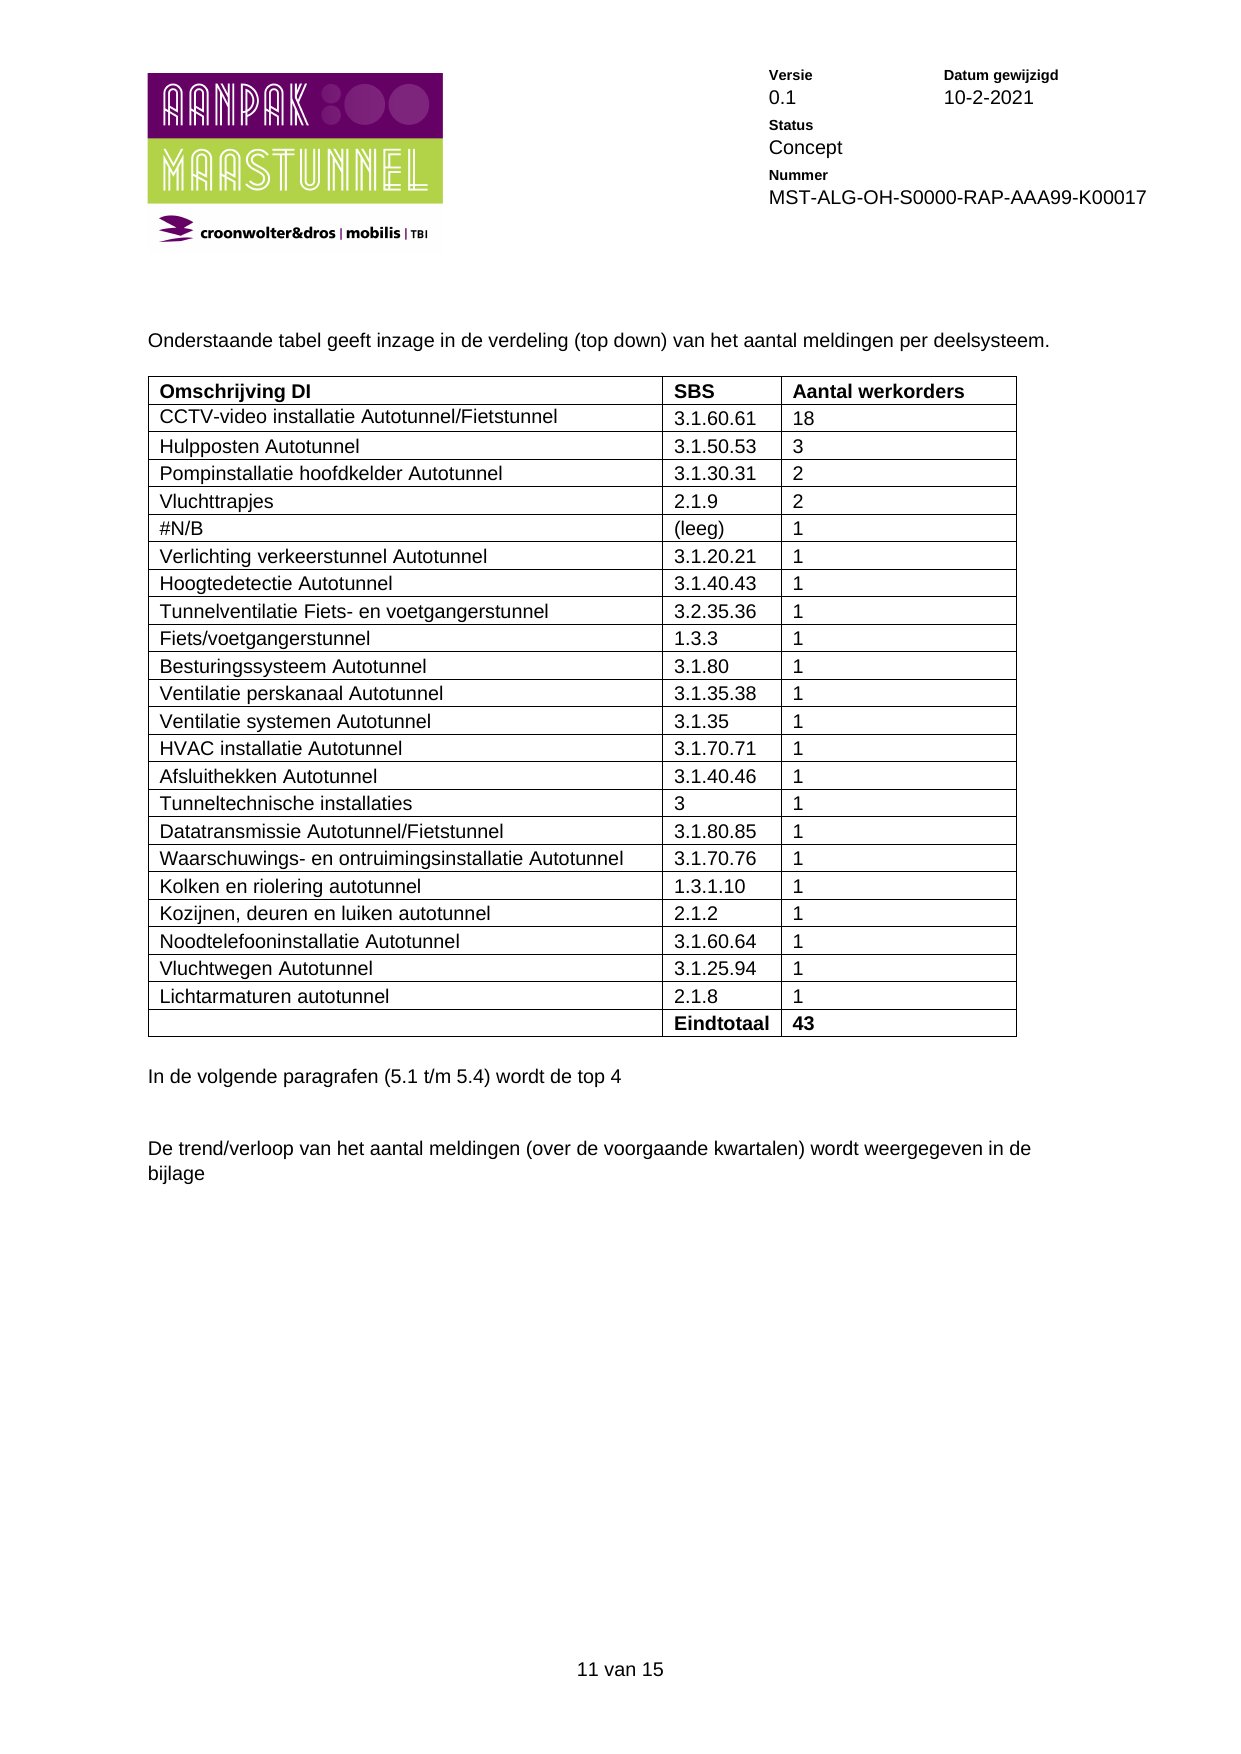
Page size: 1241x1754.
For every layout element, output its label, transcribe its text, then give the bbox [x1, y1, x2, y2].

table_cell #N/B [149, 515, 662, 541]
text De trend/verloop van het aantal meldingen (over de voorgaande kwartalen) wordt weergegeven in de bijlage [148, 1135, 1093, 1185]
table_cell 2.1.2 [663, 900, 781, 926]
table_cell 43 [782, 1010, 1016, 1036]
table_cell 3 [663, 790, 781, 816]
table_cell 1 [782, 872, 1016, 899]
table_cell 3 [782, 432, 1016, 459]
table_cell 2 [782, 487, 1016, 514]
text In de volgende paragrafen (5.1 t/m 5.4) wordt de top 4 [148, 1062, 1093, 1087]
table_cell [149, 1010, 662, 1036]
table_cell 3.1.50.53 [663, 432, 781, 459]
table_cell Eindtotaal [663, 1010, 781, 1036]
table_cell Kolken en riolering autotunnel [149, 872, 662, 899]
table_cell Hulpposten Autotunnel [149, 432, 662, 459]
table_cell 1 [782, 515, 1016, 541]
table_cell 1 [782, 735, 1016, 761]
table_cell Hoogtedetectie Autotunnel [149, 570, 662, 596]
table_cell 1 [782, 542, 1016, 569]
table_cell 2.1.8 [663, 982, 781, 1009]
table_cell Lichtarmaturen autotunnel [149, 982, 662, 1009]
table_cell 3.1.80.85 [663, 817, 781, 844]
table_cell 1 [782, 597, 1016, 624]
table_cell CCTV-video installatie Autotunnel/Fietstunnel [149, 405, 662, 431]
table_cell 1 [782, 762, 1016, 789]
table_cell 3.1.60.61 [663, 405, 781, 431]
table_cell 3.1.70.76 [663, 845, 781, 871]
table_cell HVAC installatie Autotunnel [149, 735, 662, 761]
table_cell 1 [782, 707, 1016, 734]
table_cell 3.1.25.94 [663, 955, 781, 981]
table_cell Vluchtwegen Autotunnel [149, 955, 662, 981]
table_cell 3.2.35.36 [663, 597, 781, 624]
table_header Aantal werkorders [782, 377, 1016, 404]
table_cell 1 [782, 790, 1016, 816]
picture [147, 73, 443, 254]
table_cell 1 [782, 982, 1016, 1009]
table_cell 1 [782, 625, 1016, 651]
table_cell 3.1.20.21 [663, 542, 781, 569]
table_cell 1 [782, 680, 1016, 706]
table_cell 3.1.60.64 [663, 927, 781, 954]
table_cell 1 [782, 570, 1016, 596]
table_cell 1 [782, 927, 1016, 954]
table_cell 3.1.35 [663, 707, 781, 734]
table_cell 1 [782, 955, 1016, 981]
table_cell 3.1.80 [663, 652, 781, 679]
table_cell 2 [782, 460, 1016, 486]
table_cell 3.1.70.71 [663, 735, 781, 761]
table_cell 1 [782, 845, 1016, 871]
table_cell Datatransmissie Autotunnel/Fietstunnel [149, 817, 662, 844]
table_cell 3.1.40.43 [663, 570, 781, 596]
table_cell Ventilatie systemen Autotunnel [149, 707, 662, 734]
table_cell Noodtelefooninstallatie Autotunnel [149, 927, 662, 954]
table_cell Afsluithekken Autotunnel [149, 762, 662, 789]
table_cell 1 [782, 652, 1016, 679]
table_cell Besturingssysteem Autotunnel [149, 652, 662, 679]
table_header Omschrijving DI [149, 377, 662, 404]
table_cell Vluchttrapjes [149, 487, 662, 514]
table_cell Waarschuwings- en ontruimingsinstallatie Autotunnel [149, 845, 662, 871]
table_cell Ventilatie perskanaal Autotunnel [149, 680, 662, 706]
table_cell 1 [782, 900, 1016, 926]
table_cell 1.3.3 [663, 625, 781, 651]
table_cell 18 [782, 405, 1016, 431]
table_cell 2.1.9 [663, 487, 781, 514]
table_cell 3.1.35.38 [663, 680, 781, 706]
table_cell Kozijnen, deuren en luiken autotunnel [149, 900, 662, 926]
table_header SBS [663, 377, 781, 404]
table_cell 3.1.30.31 [663, 460, 781, 486]
table_cell (leeg) [663, 515, 781, 541]
table_cell Tunneltechnische installaties [149, 790, 662, 816]
text Onderstaande tabel geeft inzage in de verdeling (top down) van het aantal meldingen per deelsysteem. [148, 326, 1093, 351]
table_cell 1.3.1.10 [663, 872, 781, 899]
table_cell 1 [782, 817, 1016, 844]
table_cell Fiets/voetgangerstunnel [149, 625, 662, 651]
table_cell Tunnelventilatie Fiets- en voetgangerstunnel [149, 597, 662, 624]
table_cell 3.1.40.46 [663, 762, 781, 789]
table_cell Pompinstallatie hoofdkelder Autotunnel [149, 460, 662, 486]
table_cell Verlichting verkeerstunnel Autotunnel [149, 542, 662, 569]
